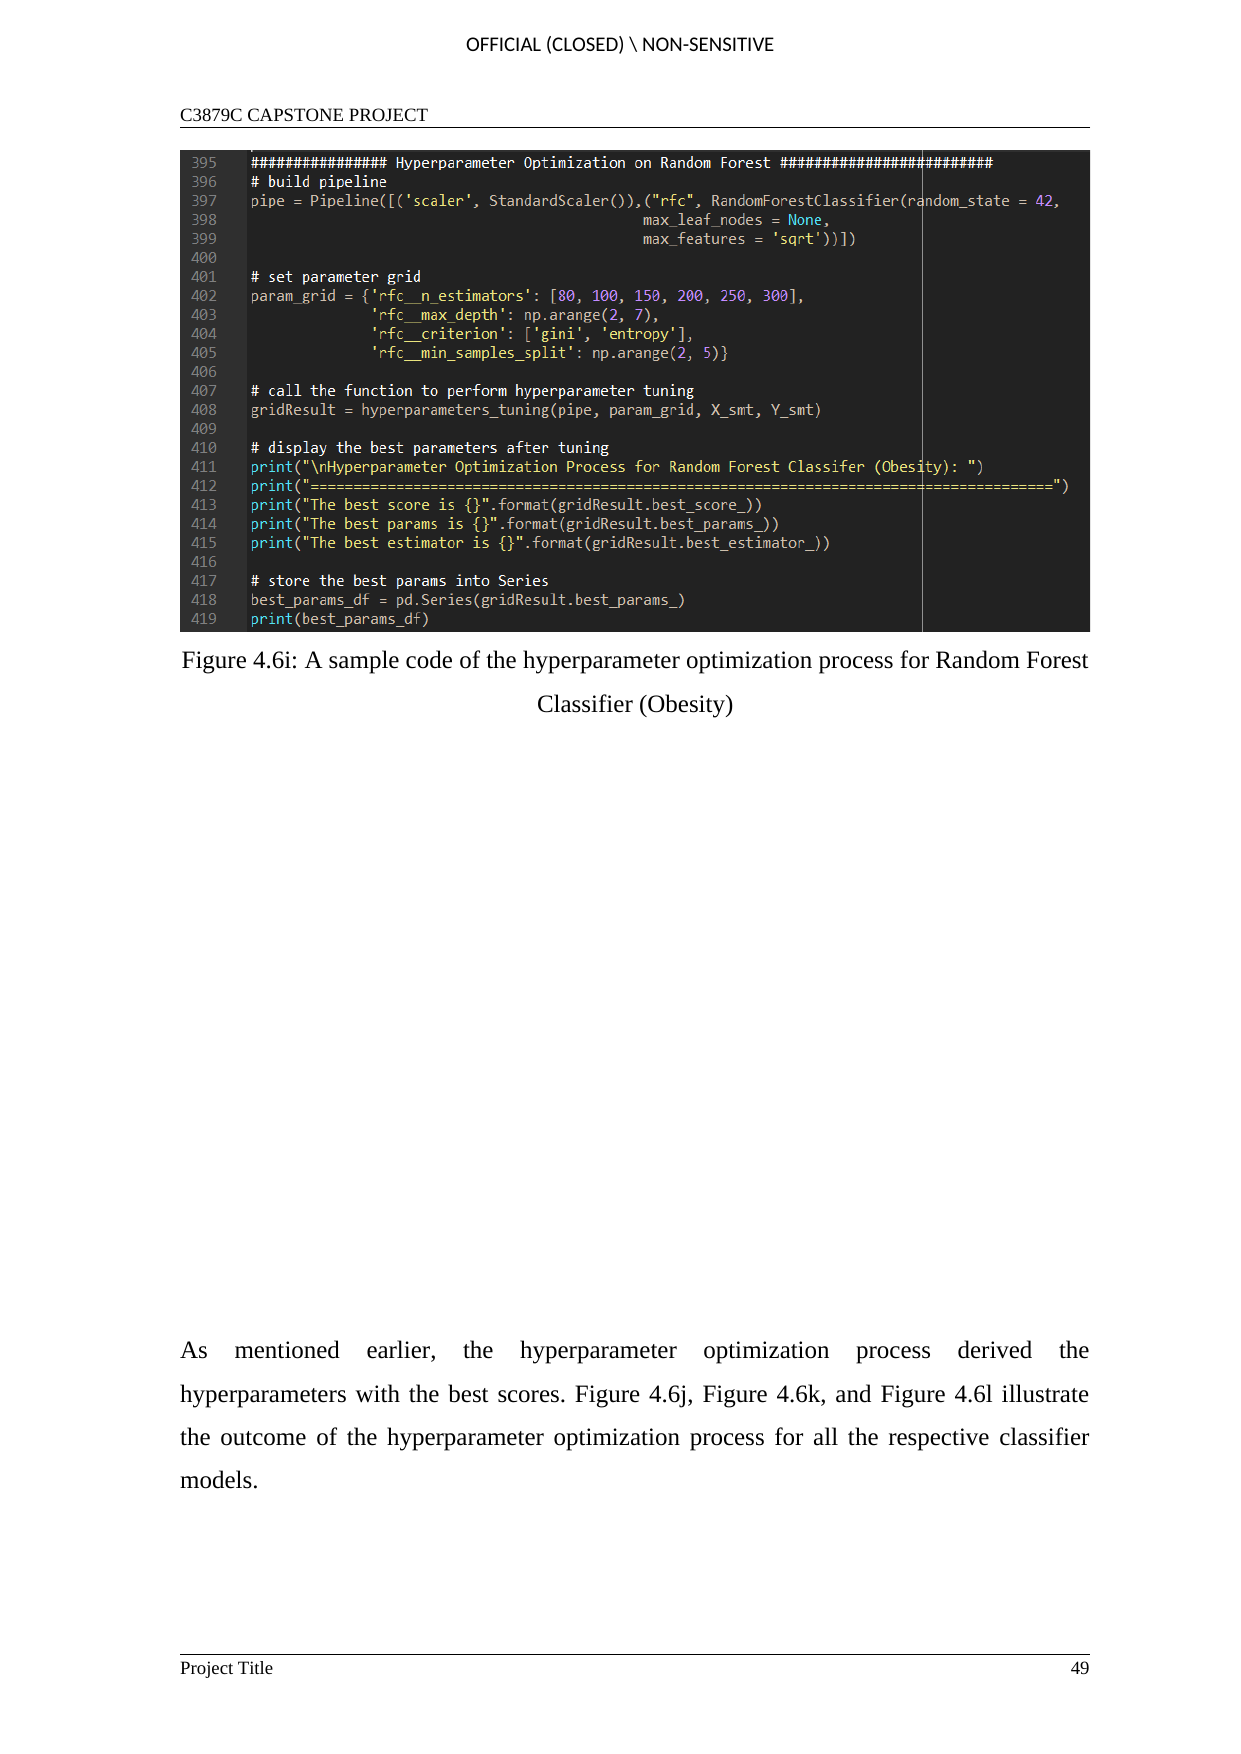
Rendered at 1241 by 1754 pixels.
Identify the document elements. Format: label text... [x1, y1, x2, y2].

picture [180, 150, 1091, 632]
text Figure 4.6i: A sample code of the hyperparameter optimization process for Random Forest Classifier (Obesity) [180, 646, 1090, 717]
text As mentioned earlier, the hyperparameter optimization process derived the hyperparameters with the best scores. Figure 4.6j, Figure 4.6k, and Figure 4.6l illustrate the outcome of the hyperparameter optimization process for all the respective classifier models. [180, 1336, 1090, 1494]
